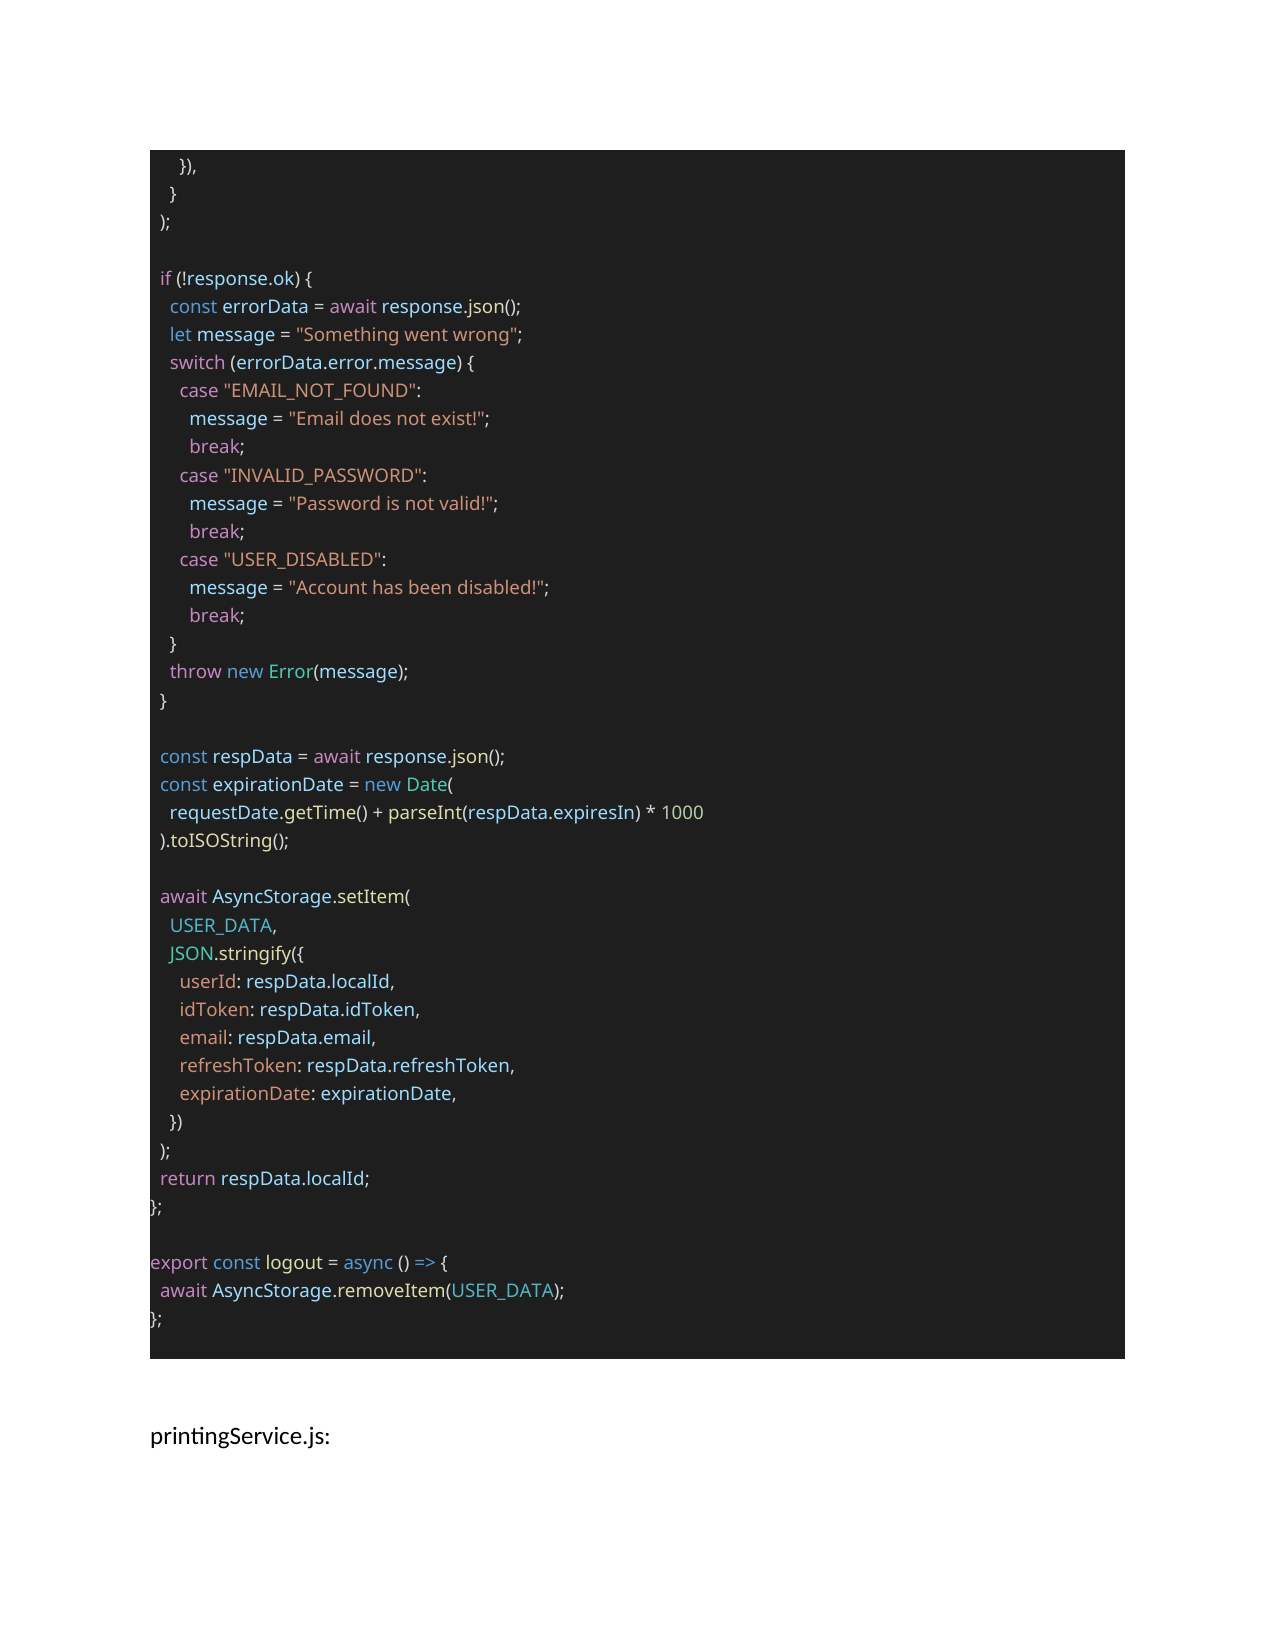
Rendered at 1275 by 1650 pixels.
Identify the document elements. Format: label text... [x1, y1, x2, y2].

text await AsyncStorage.setItem( [150, 881, 1125, 909]
text case "EMAIL_NOT_FOUND": [150, 375, 1125, 403]
text userId: respData.localId, [150, 966, 1125, 994]
text } [150, 178, 1125, 206]
text expirationDate: expirationDate, [150, 1078, 1125, 1106]
text break; [150, 431, 1125, 459]
text break; [150, 516, 1125, 544]
text return respData.localId; [150, 1162, 1125, 1191]
text refreshToken: respData.refreshToken, [150, 1050, 1125, 1078]
text }; [150, 1303, 1125, 1331]
text ).toISOString(); [150, 825, 1125, 853]
text await AsyncStorage.removeItem(USER_DATA); [150, 1275, 1125, 1303]
text case "INVALID_PASSWORD": [150, 459, 1125, 487]
text throw new Error(message); [150, 656, 1125, 684]
text const respData = await response.json(); [150, 741, 1125, 769]
text const expirationDate = new Date( [150, 769, 1125, 797]
text message = "Account has been disabled!"; [150, 572, 1125, 600]
text ); [150, 1134, 1125, 1162]
text }) [150, 1106, 1125, 1134]
text } [150, 628, 1125, 656]
text message = "Email does not exist!"; [150, 403, 1125, 431]
text let message = "Something went wrong"; [150, 319, 1125, 347]
text export const logout = async () => { [150, 1247, 1125, 1275]
text requestDate.getTime() + parseInt(respData.expiresIn) * 1000 [150, 797, 1125, 825]
text JSON.stringify({ [150, 937, 1125, 966]
text idToken: respData.idToken, [150, 994, 1125, 1022]
text message = "Password is not valid!"; [150, 487, 1125, 516]
text } [150, 684, 1125, 712]
text USER_DATA, [150, 909, 1125, 937]
text ); [150, 206, 1125, 234]
text break; [150, 600, 1125, 628]
text const errorData = await response.json(); [150, 291, 1125, 319]
text }), [150, 150, 1125, 178]
text email: respData.email, [150, 1022, 1125, 1050]
text }; [150, 1191, 1125, 1219]
text case "USER_DISABLED": [150, 544, 1125, 572]
text if (!response.ok) { [150, 262, 1125, 291]
text switch (errorData.error.message) { [150, 347, 1125, 375]
text printingService.js: [150, 1420, 1125, 1451]
